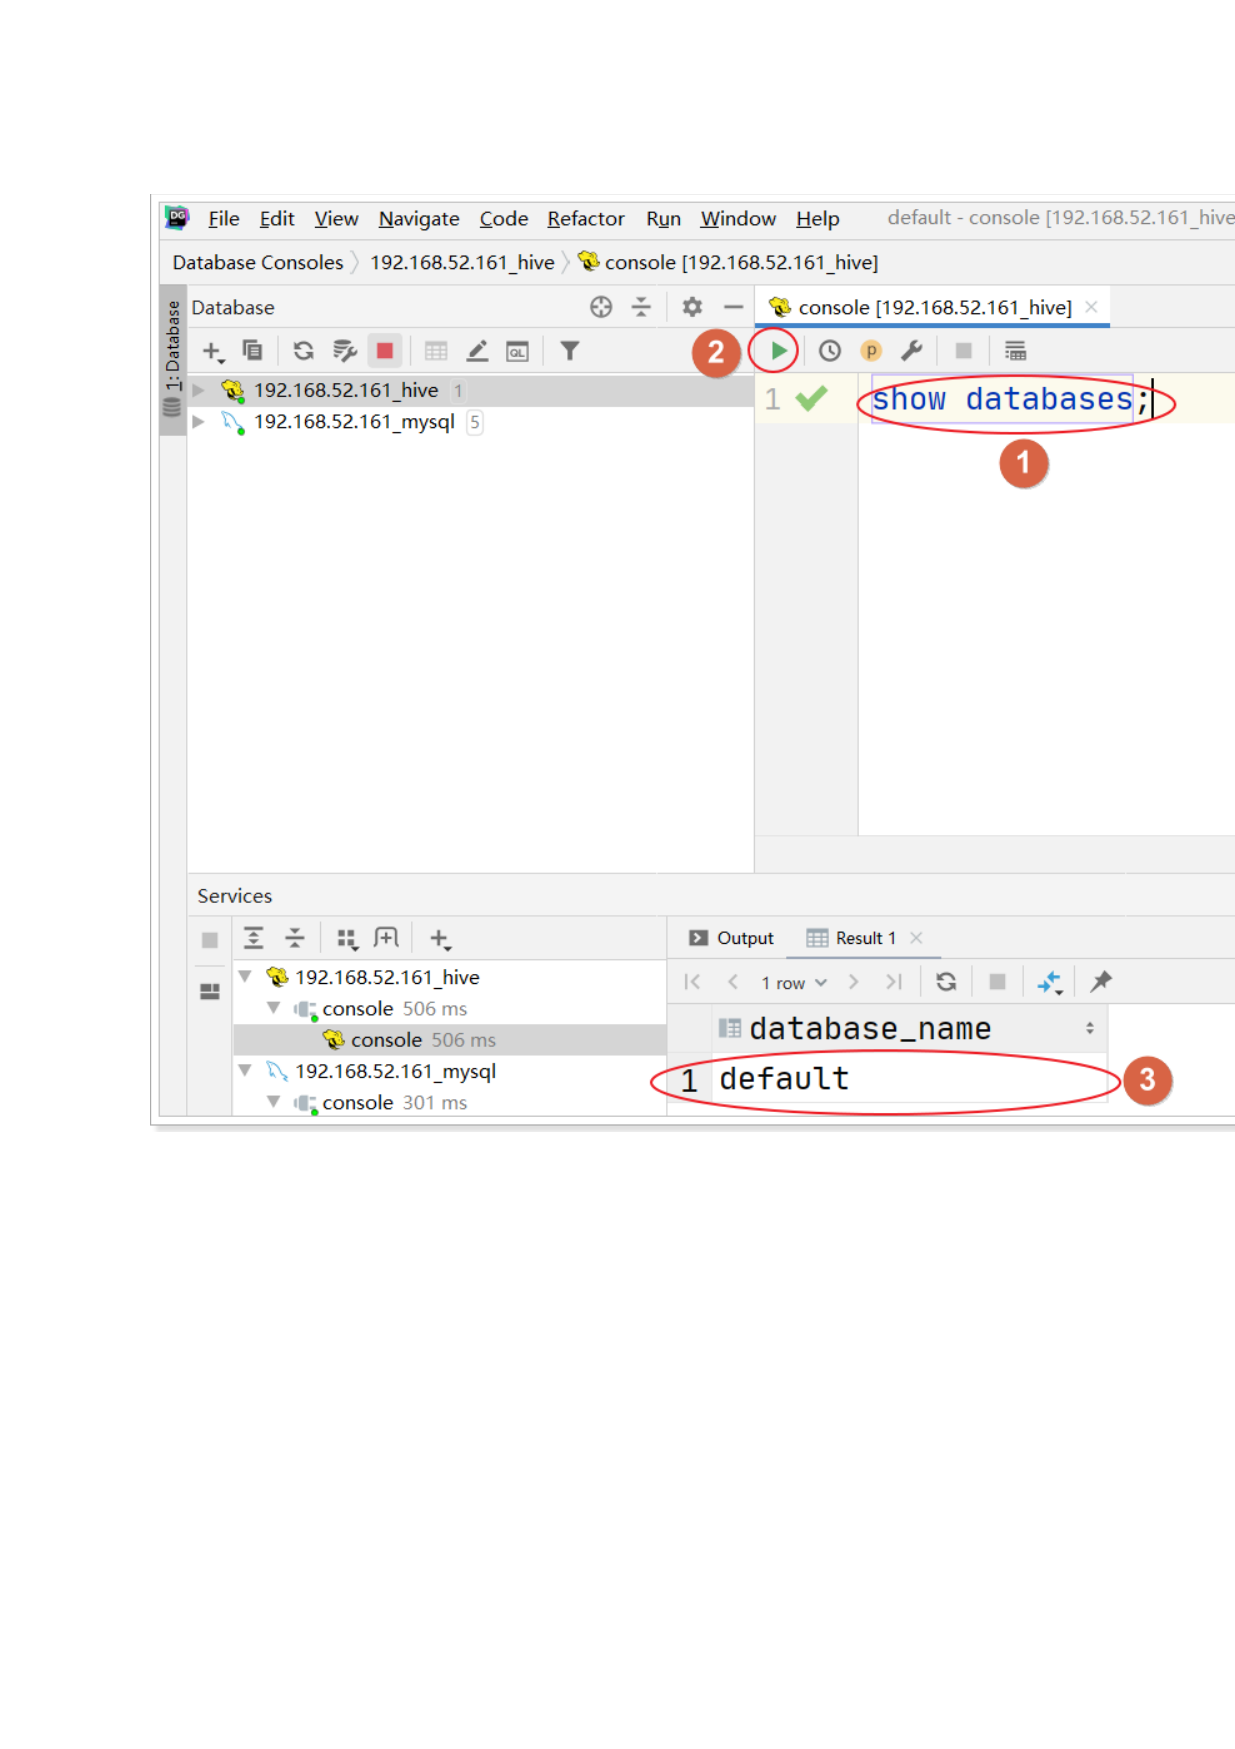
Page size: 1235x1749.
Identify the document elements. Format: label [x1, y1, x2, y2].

picture [150, 194, 1235, 1132]
